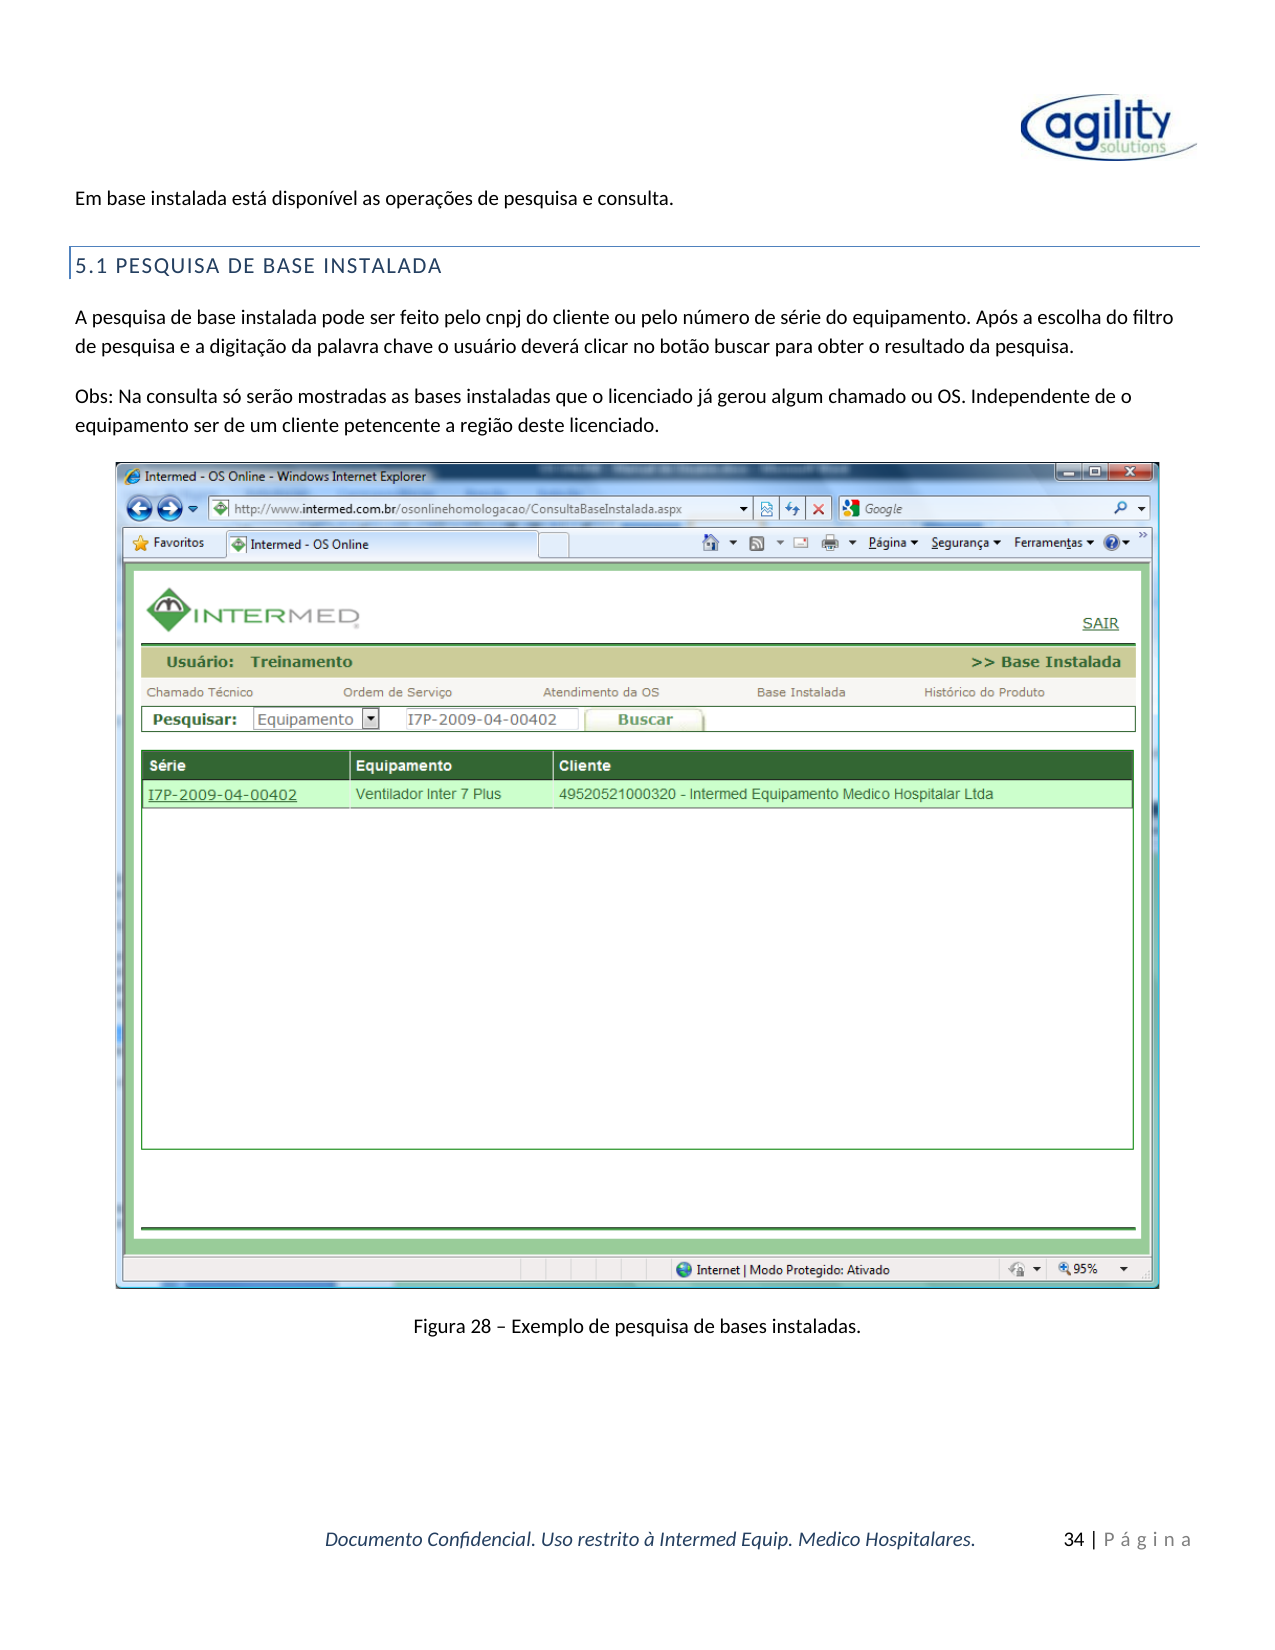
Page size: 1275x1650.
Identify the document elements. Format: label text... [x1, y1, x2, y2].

subtitle 5.1 Pesquisa de base instalada [71, 247, 1200, 279]
text A pesquisa de base instalada pode ser feito pelo cnpj do cliente ou pelo número de série do equipamento. Após a escolha do filtro de pesquisa e a digitação da palavra chave o usuário deverá clicar no botão buscar para obter o resultado da pesquisa. [75, 304, 1200, 359]
text Figura 28 – Exemplo de pesquisa de bases instaladas. [75, 1313, 1200, 1338]
text Obs: Na consulta só serão mostradas as bases instaladas que o licenciado já gerou algum chamado ou OS. Independente de o equipamento ser de um cliente petencente a região deste licenciado. [75, 383, 1200, 438]
picture [1020, 94, 1198, 161]
picture [115, 462, 1160, 1289]
text Em base instalada está disponível as operações de pesquisa e consulta. [75, 185, 1200, 211]
